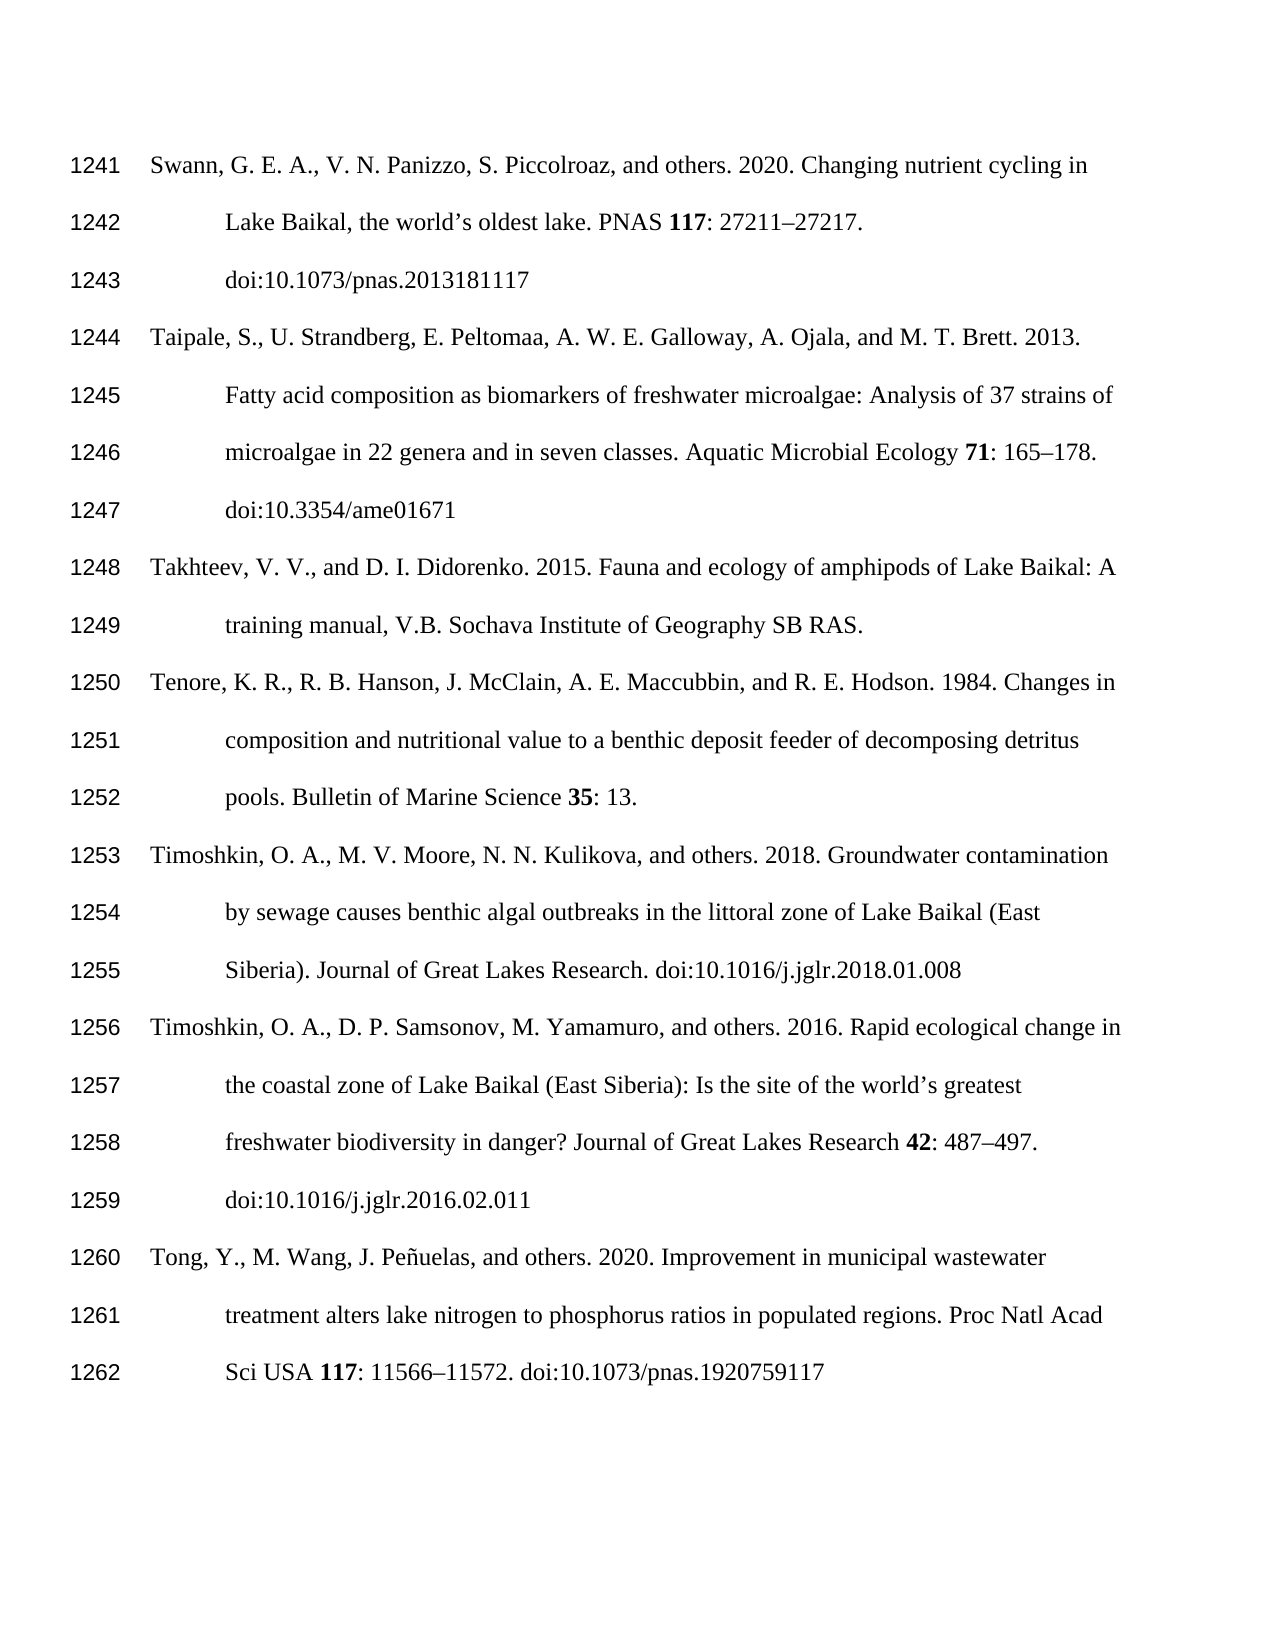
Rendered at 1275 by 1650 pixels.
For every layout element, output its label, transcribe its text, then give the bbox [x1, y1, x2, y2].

text Timoshkin, O. A., M. V. Moore, N. N. Kulikova, and others. 2018. Groundwater contamination by sewage causes benthic algal outbreaks in the littoral zone of Lake Baikal (East Siberia). Journal of Great Lakes Research. doi:10.1016/j.jglr.2018.01.008 [150, 840, 1125, 984]
text Tong, Y., M. Wang, J. Peñuelas, and others. 2020. Improvement in municipal wastewater treatment alters lake nitrogen to phosphorus ratios in populated regions. Proc Natl Acad Sci USA 117: 11566–11572. doi:10.1073/pnas.1920759117 [150, 1242, 1125, 1386]
text Taipale, S., U. Strandberg, E. Peltomaa, A. W. E. Galloway, A. Ojala, and M. T. Brett. 2013. Fatty acid composition as biomarkers of freshwater microalgae: Analysis of 37 strains of microalgae in 22 genera and in seven classes. Aquatic Microbial Ecology 71: 165–178. doi:10.3354/ame01671 [150, 322, 1125, 524]
text Takhteev, V. V., and D. I. Didorenko. 2015. Fauna and ecology of amphipods of Lake Baikal: A training manual, V.B. Sochava Institute of Geography SB RAS. [150, 552, 1125, 639]
text Timoshkin, O. A., D. P. Samsonov, M. Yamamuro, and others. 2016. Rapid ecological change in the coastal zone of Lake Baikal (East Siberia): Is the site of the world’s greatest freshwater biodiversity in danger? Journal of Great Lakes Research 42: 487–497. doi:10.1016/j.jglr.2016.02.011 [150, 1012, 1125, 1214]
text Swann, G. E. A., V. N. Panizzo, S. Piccolroaz, and others. 2020. Changing nutrient cycling in Lake Baikal, the world’s oldest lake. PNAS 117: 27211–27217. doi:10.1073/pnas.2013181117 [150, 150, 1125, 294]
text Tenore, K. R., R. B. Hanson, J. McClain, A. E. Maccubbin, and R. E. Hodson. 1984. Changes in composition and nutritional value to a benthic deposit feeder of decomposing detritus pools. Bulletin of Marine Science 35: 13. [150, 667, 1125, 811]
